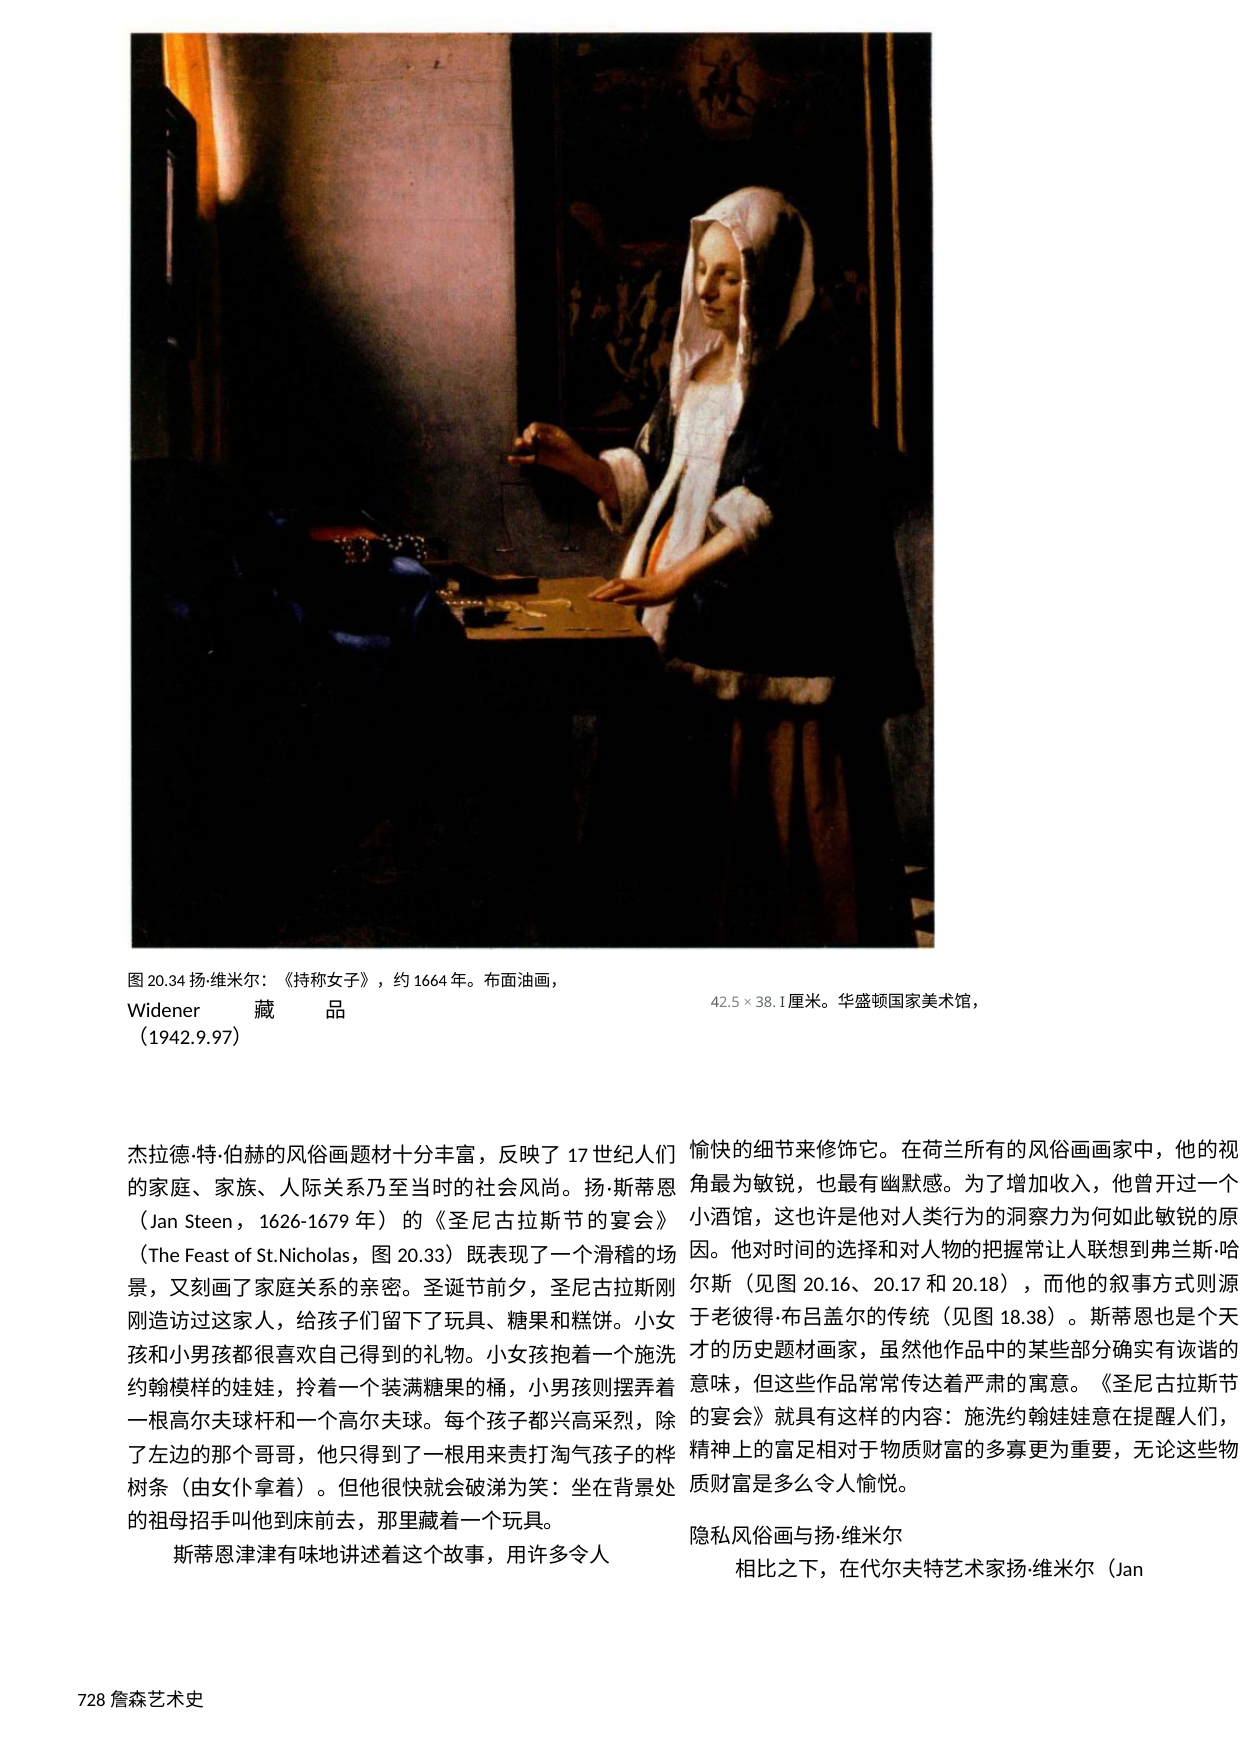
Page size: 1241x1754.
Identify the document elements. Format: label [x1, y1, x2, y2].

picture [120, 18, 936, 950]
